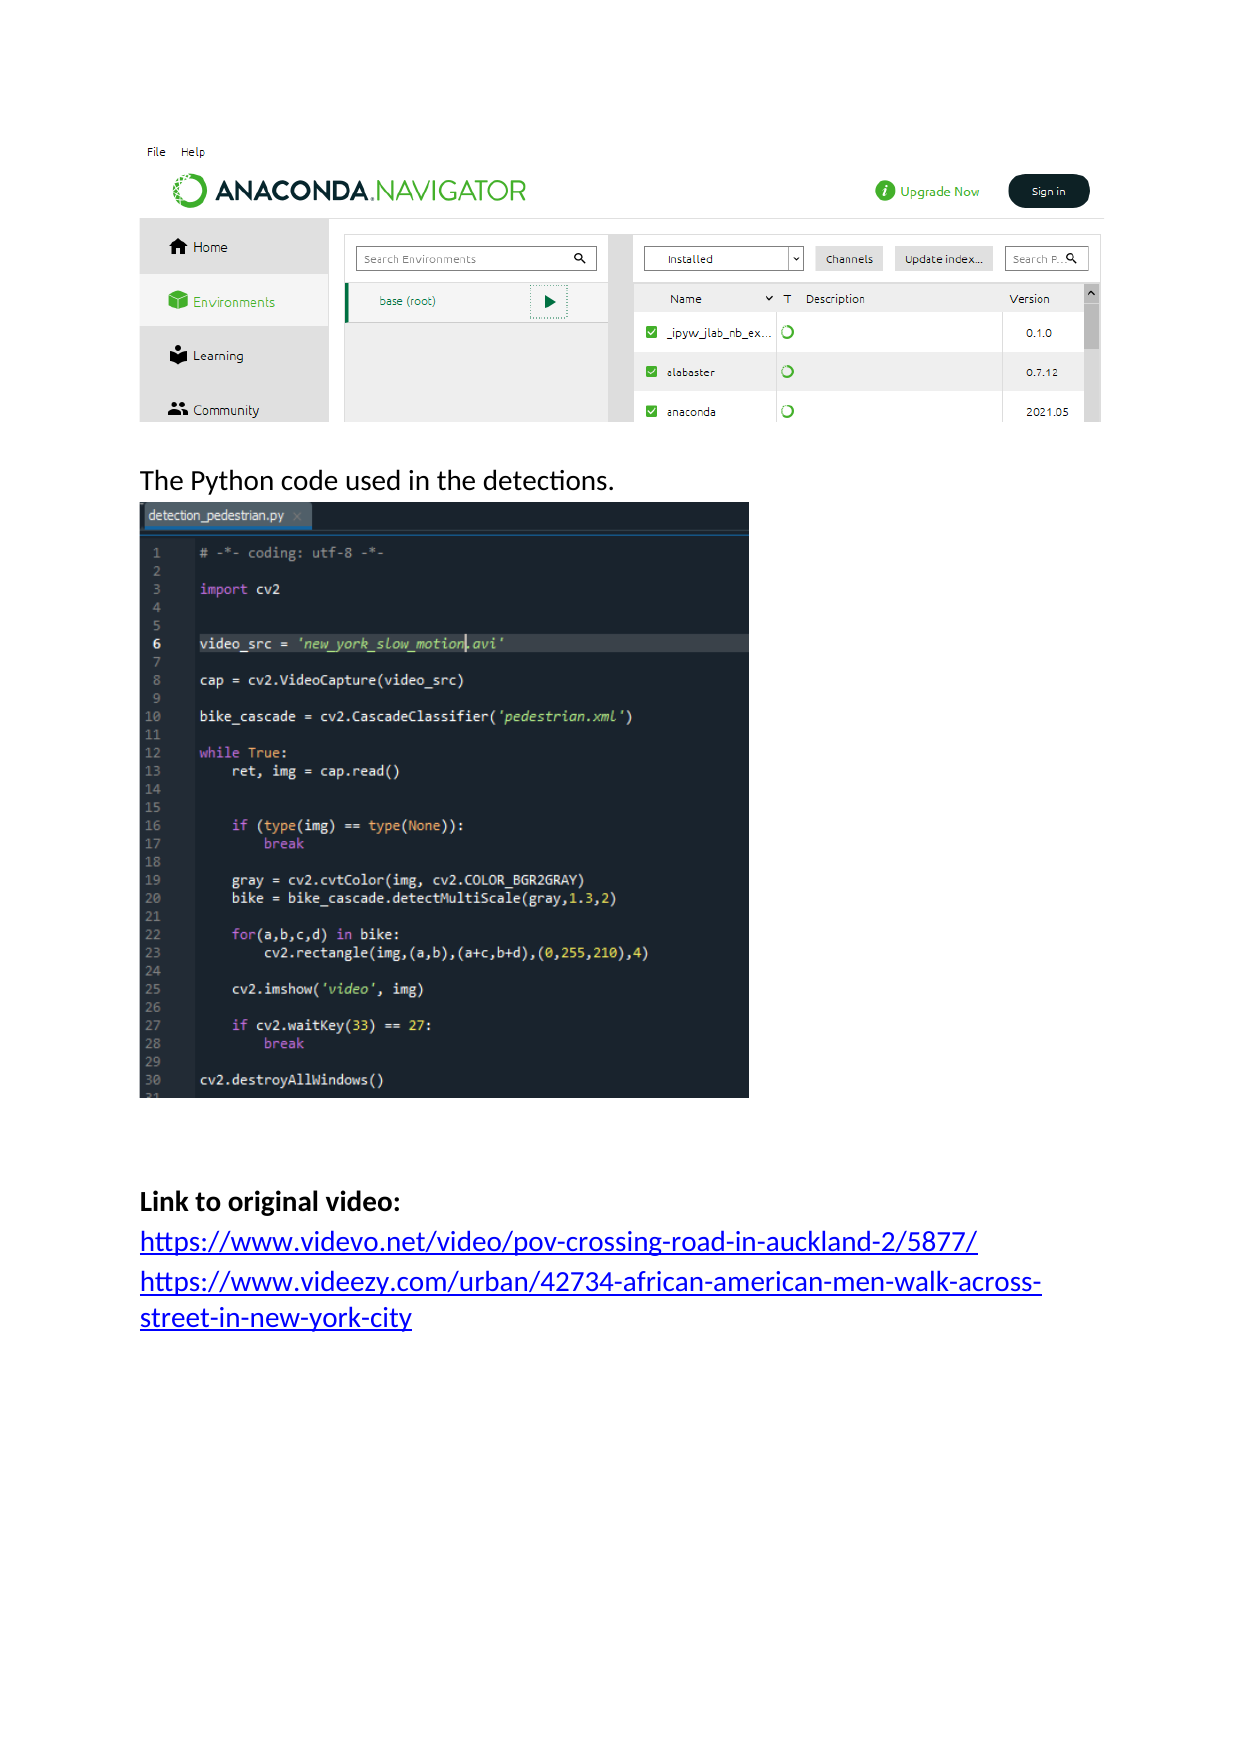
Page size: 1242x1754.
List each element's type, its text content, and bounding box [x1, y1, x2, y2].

picture [139, 502, 749, 1098]
text The Python code used in the detections. [139, 462, 1104, 498]
text https://www.videvo.net/video/pov-crossing-road-in-auckland-2/5877/ [139, 1223, 1104, 1259]
picture [139, 143, 1105, 422]
text https://www.videezy.com/urban/42734-african-american-men-walk-across-street-in-new-york-city [139, 1263, 1104, 1334]
text Link to original video: [139, 1183, 1104, 1218]
